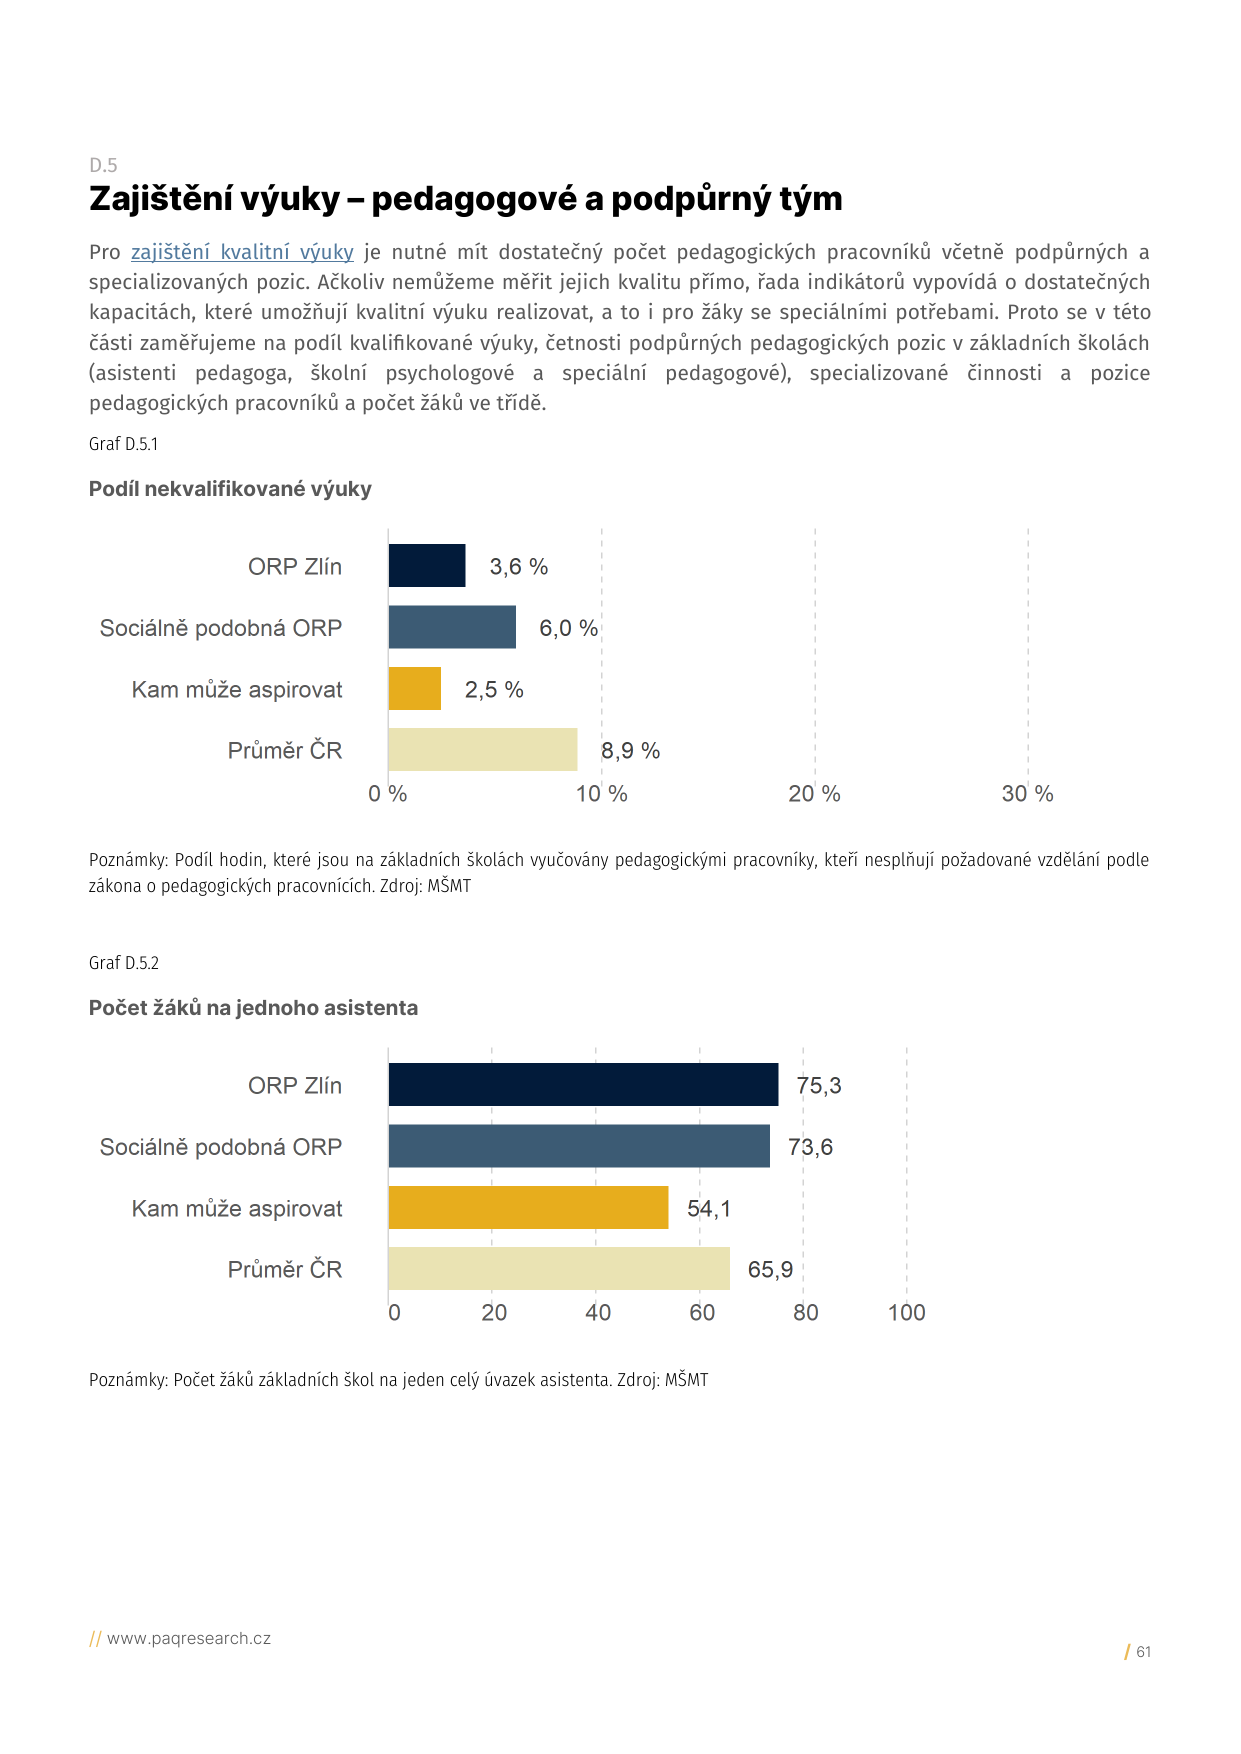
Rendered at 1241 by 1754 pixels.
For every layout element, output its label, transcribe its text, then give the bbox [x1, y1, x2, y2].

text D.5 [89, 148, 1152, 178]
text Poznámky: Podíl hodin, které jsou na základních školách vyučovány pedagogickými pracovníky, kteří nesplňují požadované vzdělání podle zákona o pedagogických pracovnících. Zdroj: MŠMT [89, 849, 1152, 898]
subtitle Zajištění výuky – pedagogové a podpůrný tým [89, 178, 1152, 218]
text Počet žáků na jednoho asistenta [89, 990, 1152, 1020]
picture [88, 1020, 1139, 1352]
text Poznámky: Počet žáků základních škol na jeden celý úvazek asistenta. Zdroj: MŠMT [89, 1368, 1152, 1391]
text Pro zajištění kvalitní výuky je nutné mít dostatečný počet pedagogických pracovníků včetně podpůrných a specializovaných pozic. Ačkoliv nemůžeme měřit jejich kvalitu přímo, řada indikátorů vypovídá o dostatečných kapacitách, které umožňují kvalitní výuku realizovat, a to i pro žáky se speciálními potřebami. Proto se v této části zaměřujeme na podíl kvalifikované výuky, četnosti podpůrných pedagogických pozic v základních školách (asistenti pedagoga, školní psychologové a speciální pedagogové), specializované činnosti a pozice pedagogických pracovníků a počet žáků ve třídě. [89, 235, 1152, 416]
text Graf D.5.2 [89, 952, 1152, 974]
picture [88, 501, 1139, 833]
text Podíl nekvalifikované výuky [89, 471, 1152, 501]
text Graf D.5.1 [89, 433, 1152, 455]
